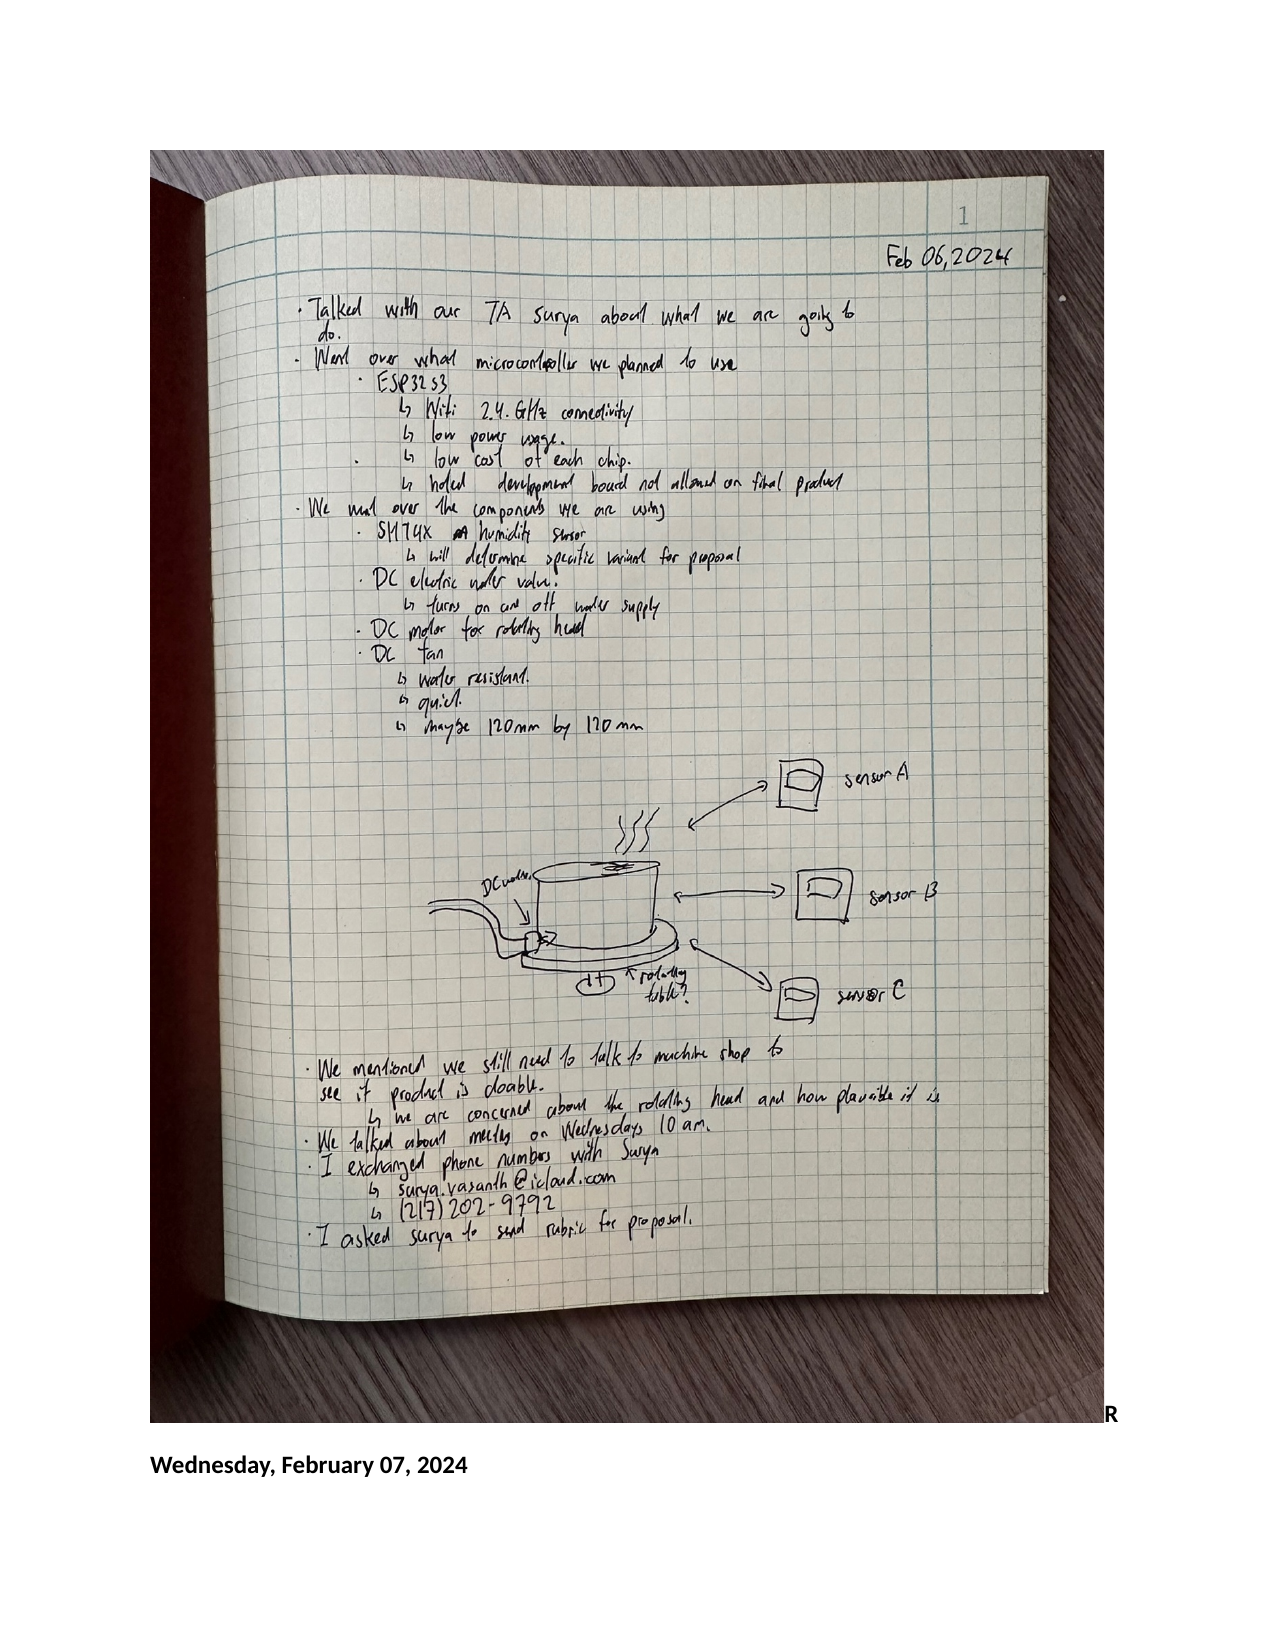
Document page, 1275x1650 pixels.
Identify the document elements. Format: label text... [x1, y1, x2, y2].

text Wednesday, February 07, 2024 [150, 1449, 1125, 1480]
picture [150, 150, 1105, 1423]
